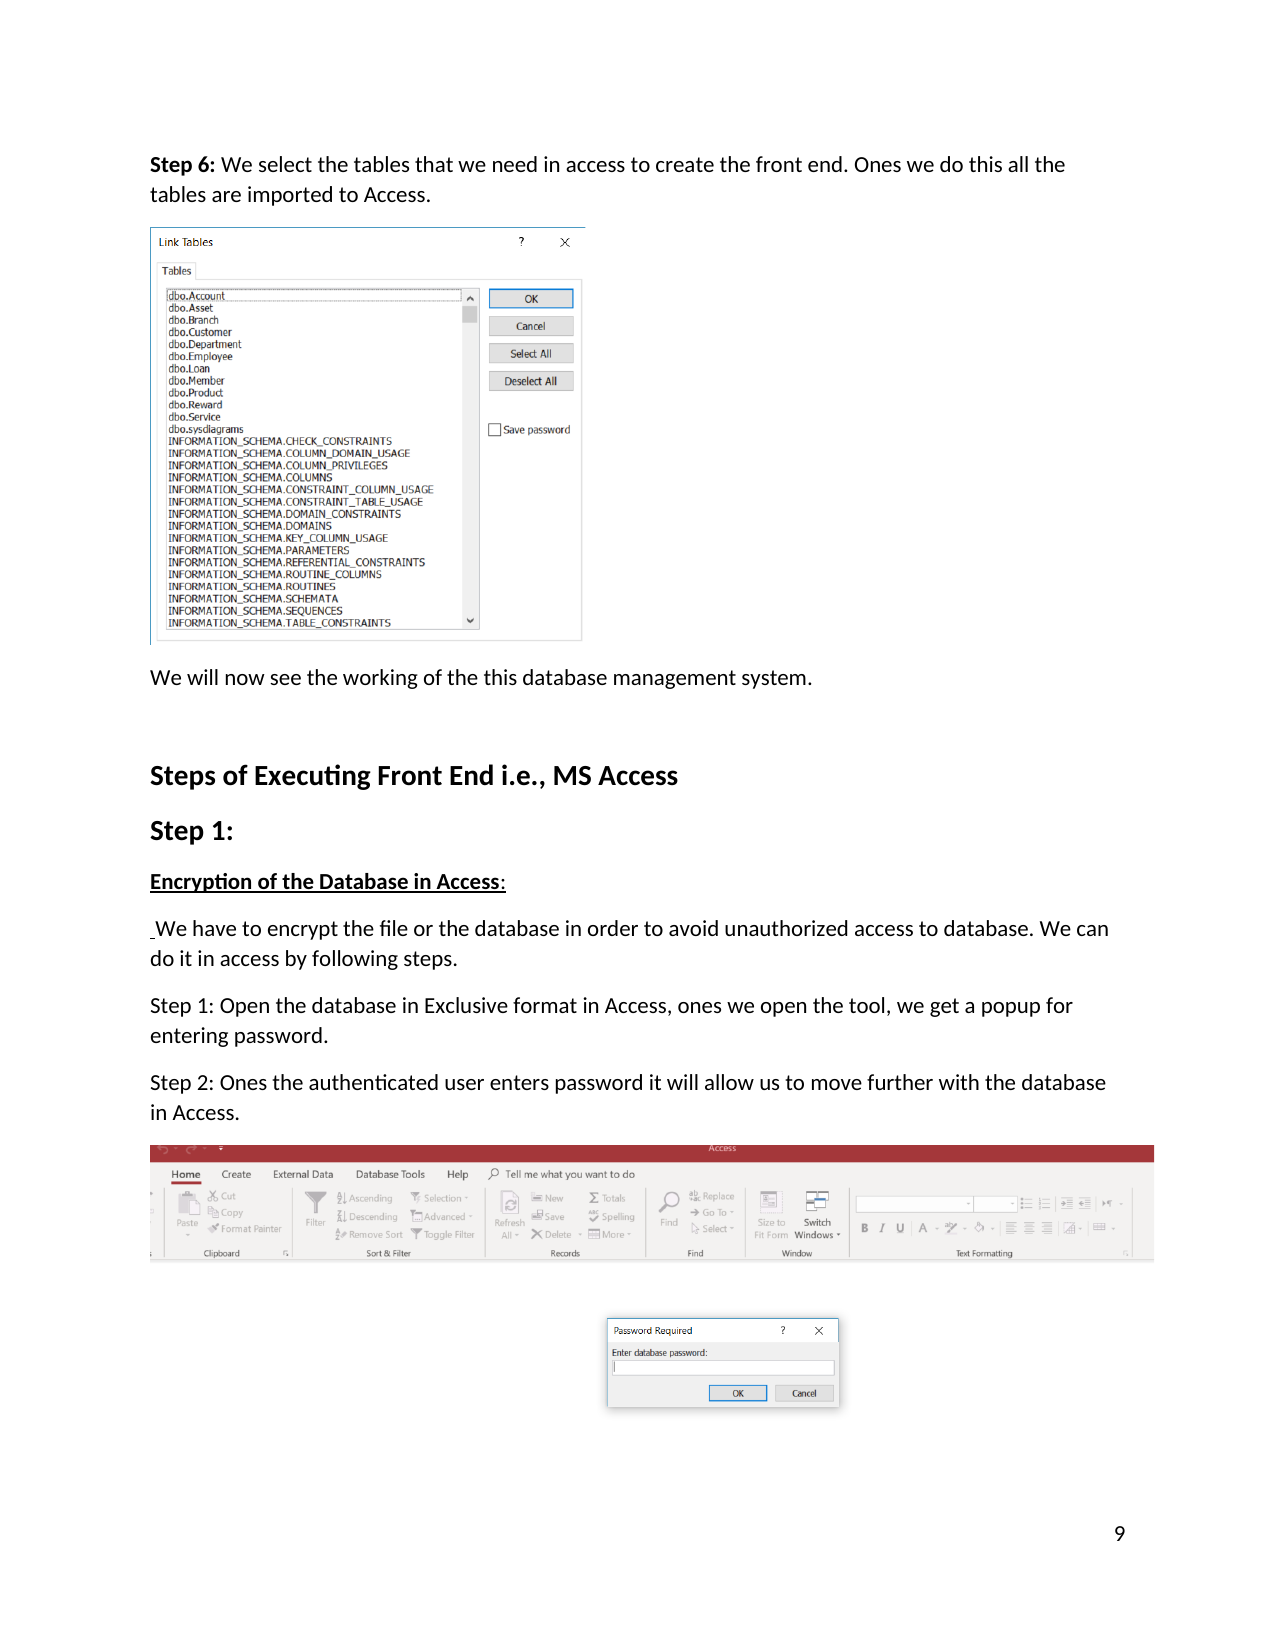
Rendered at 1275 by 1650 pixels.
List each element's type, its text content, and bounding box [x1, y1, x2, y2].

text Step 1: [150, 812, 1125, 847]
text Step 1: Open the database in Exclusive format in Access, ones we open the tool, we get a popup for entering password. [150, 991, 1125, 1049]
text Steps of Executing Front End i.e., MS Access [150, 757, 1125, 792]
text Step 2: Ones the authenticated user enters password it will allow us to move further with the database in Access. [150, 1068, 1125, 1126]
picture [150, 227, 586, 645]
text Encryption of the Database in Access: [150, 867, 1125, 895]
picture [150, 1145, 1155, 1432]
text Step 6: We select the tables that we need in access to create the front end. Ones we do this all the tables are imported to Access. [150, 150, 1125, 208]
text We will now see the working of the this database management system. [150, 663, 1125, 691]
text We have to encrypt the file or the database in order to avoid unauthorized access to database. We can do it in access by following steps. [150, 914, 1125, 972]
